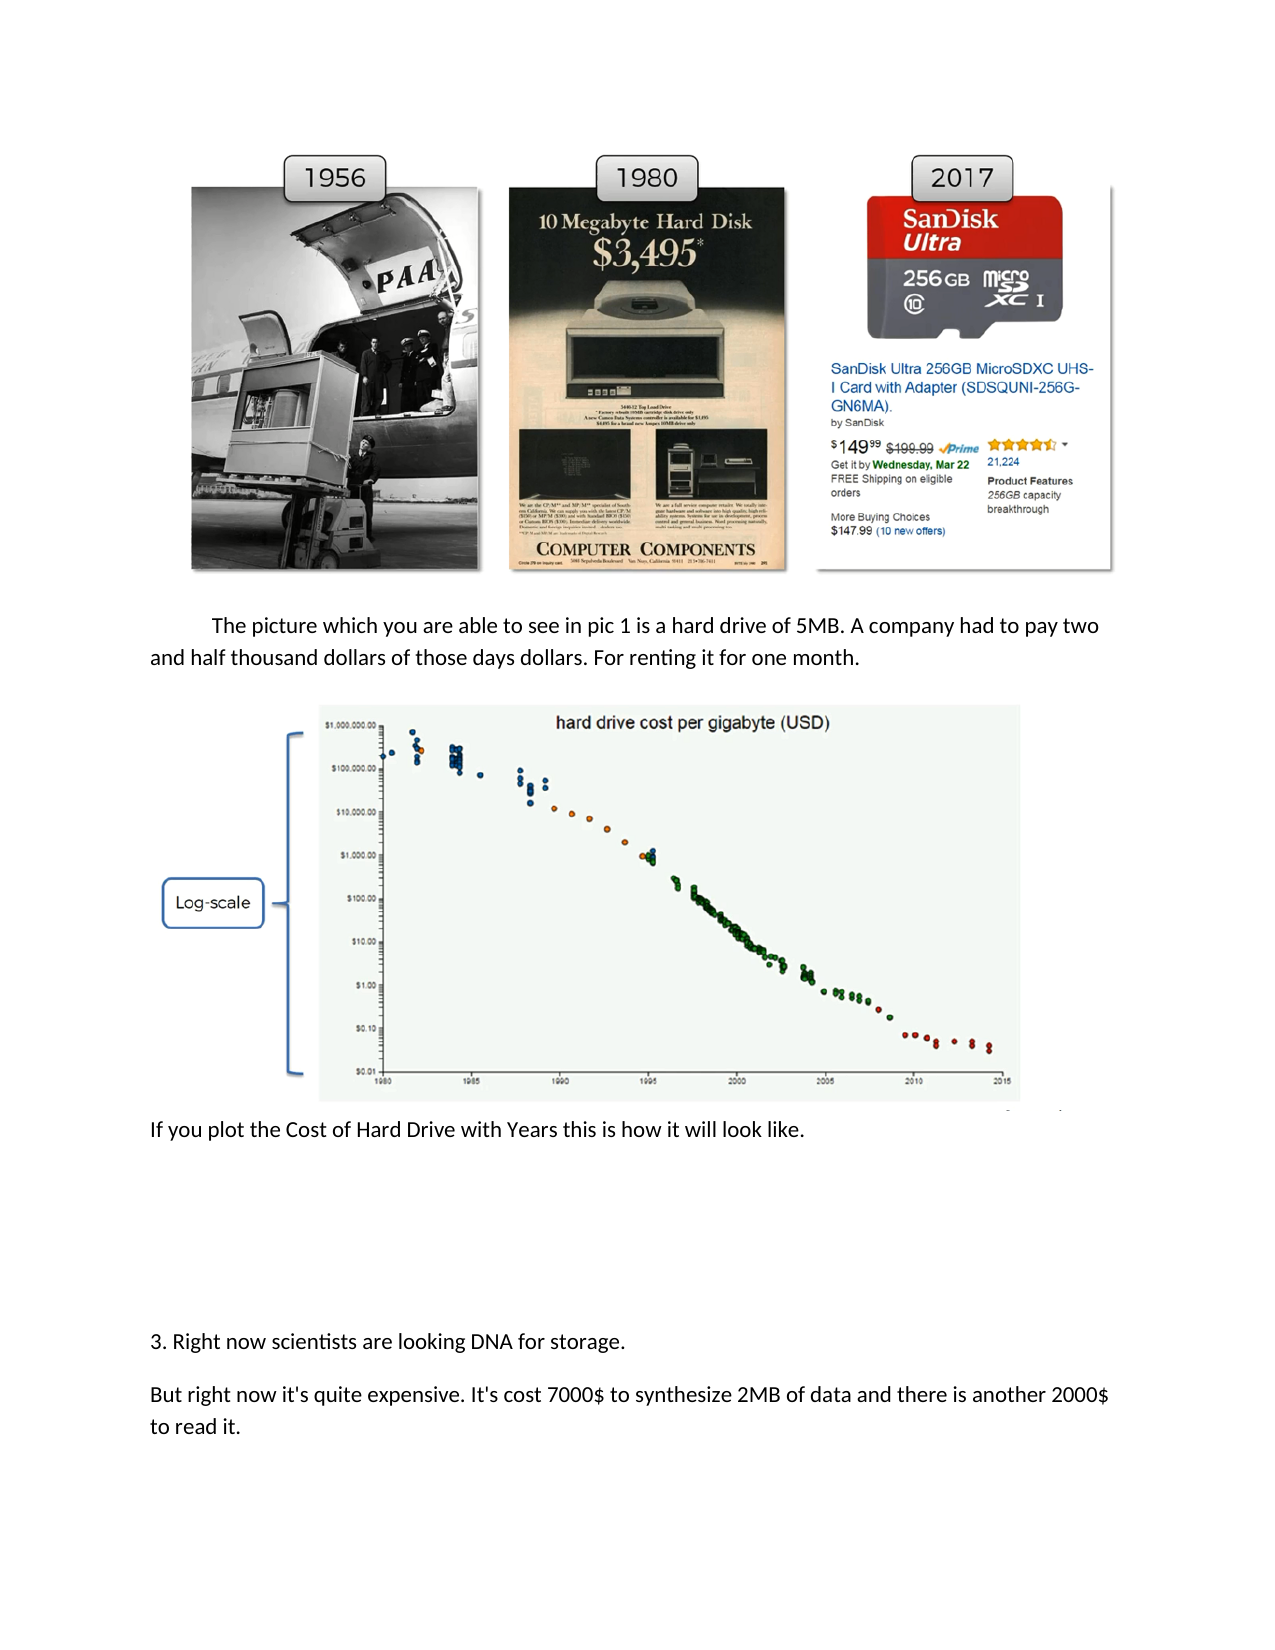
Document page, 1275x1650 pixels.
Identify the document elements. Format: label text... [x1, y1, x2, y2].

text If you plot the Cost of Hard Drive with Years this is how it will look like. [150, 1111, 1125, 1143]
picture [150, 150, 1125, 586]
text 3. Right now scientists are looking DNA for storage. [150, 1327, 1125, 1355]
text But right now it's quite expensive. It's cost 7000$ to synthesize 2MB of data and there is another 2000$ to read it. [150, 1380, 1125, 1440]
text The picture which you are able to see in pic 1 is a hard drive of 5MB. A company had to pay two and half thousand dollars of those days dollars. For renting it for one month. [150, 611, 1125, 671]
picture [150, 696, 1125, 1111]
